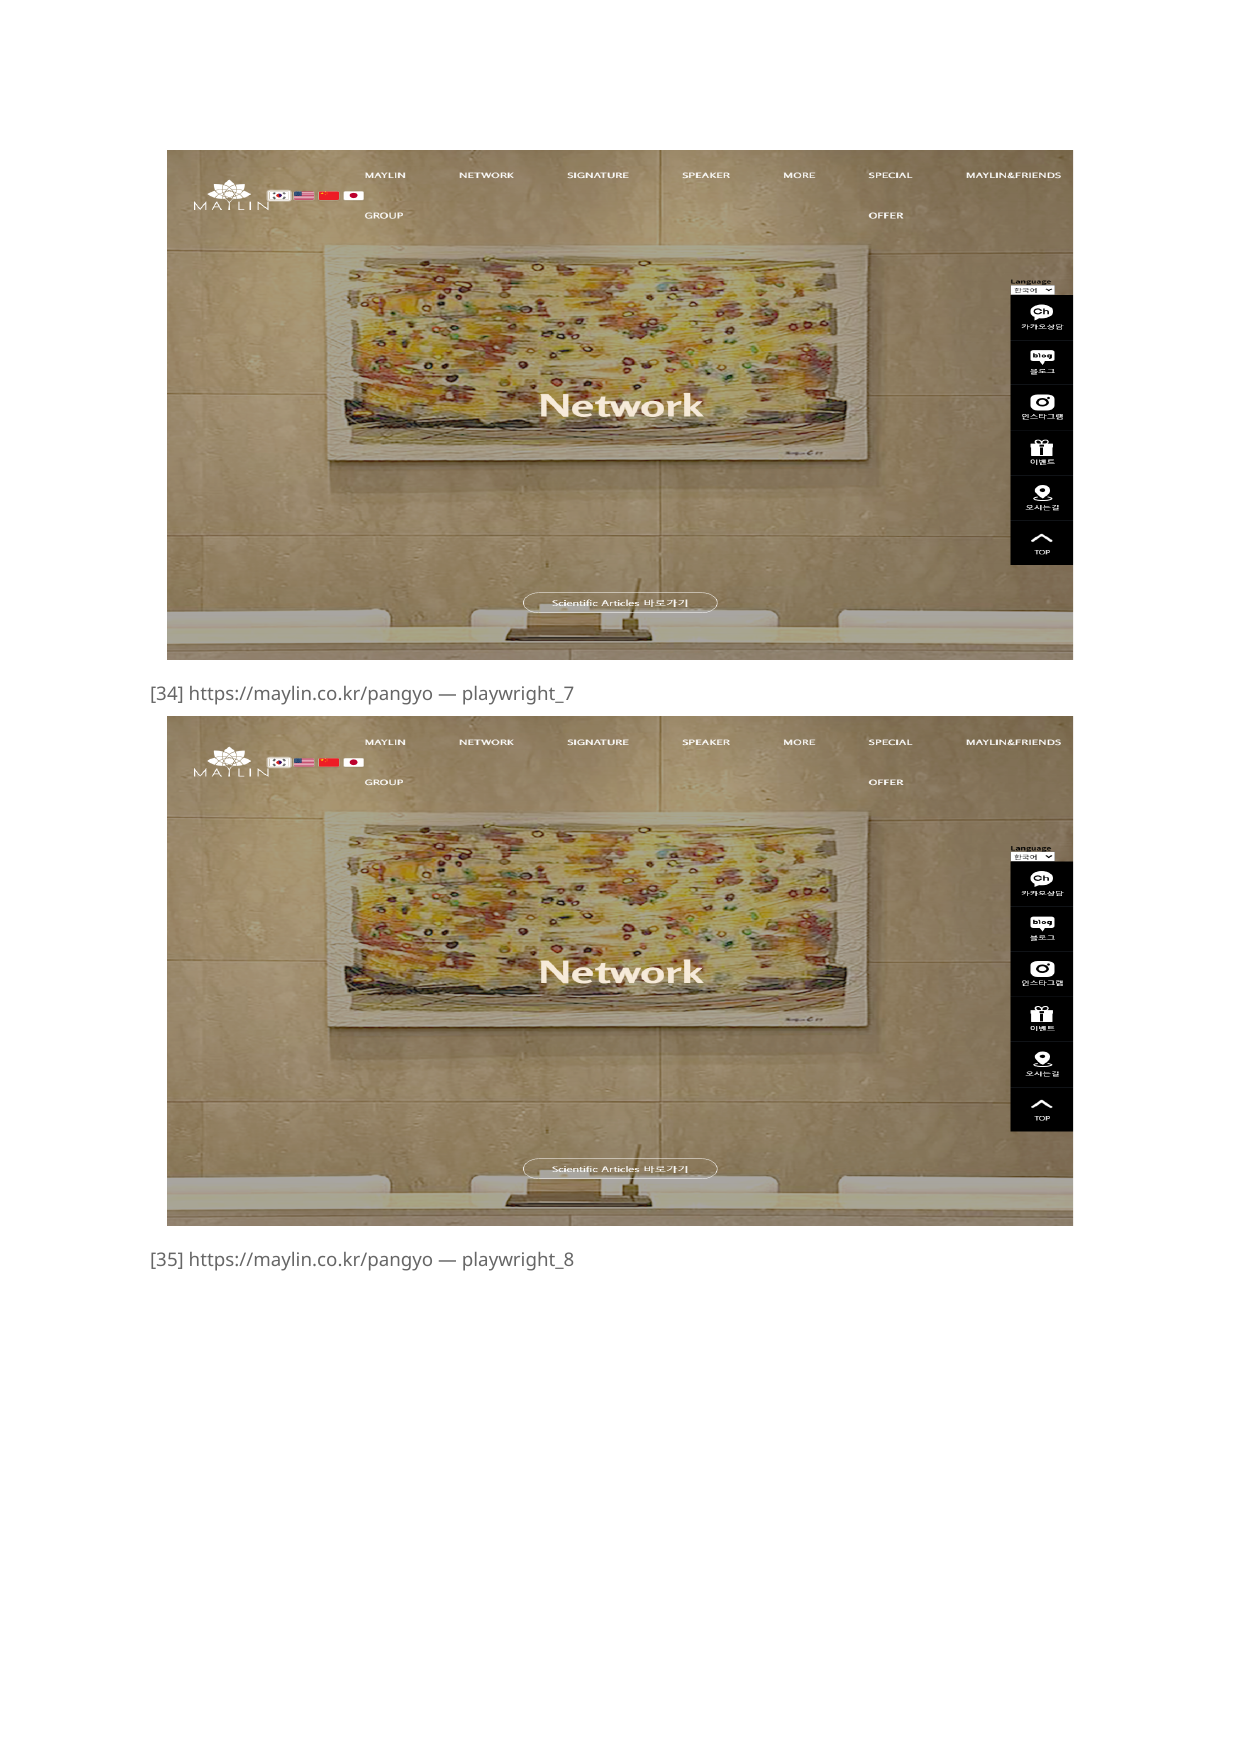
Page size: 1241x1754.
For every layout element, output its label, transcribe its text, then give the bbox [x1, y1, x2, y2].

picture [167, 716, 1074, 1226]
text [35] https://maylin.co.kr/pangyo — playwright_8 [150, 1246, 1090, 1272]
picture [167, 150, 1074, 660]
text [34] https://maylin.co.kr/pangyo — playwright_7 [150, 680, 1090, 706]
